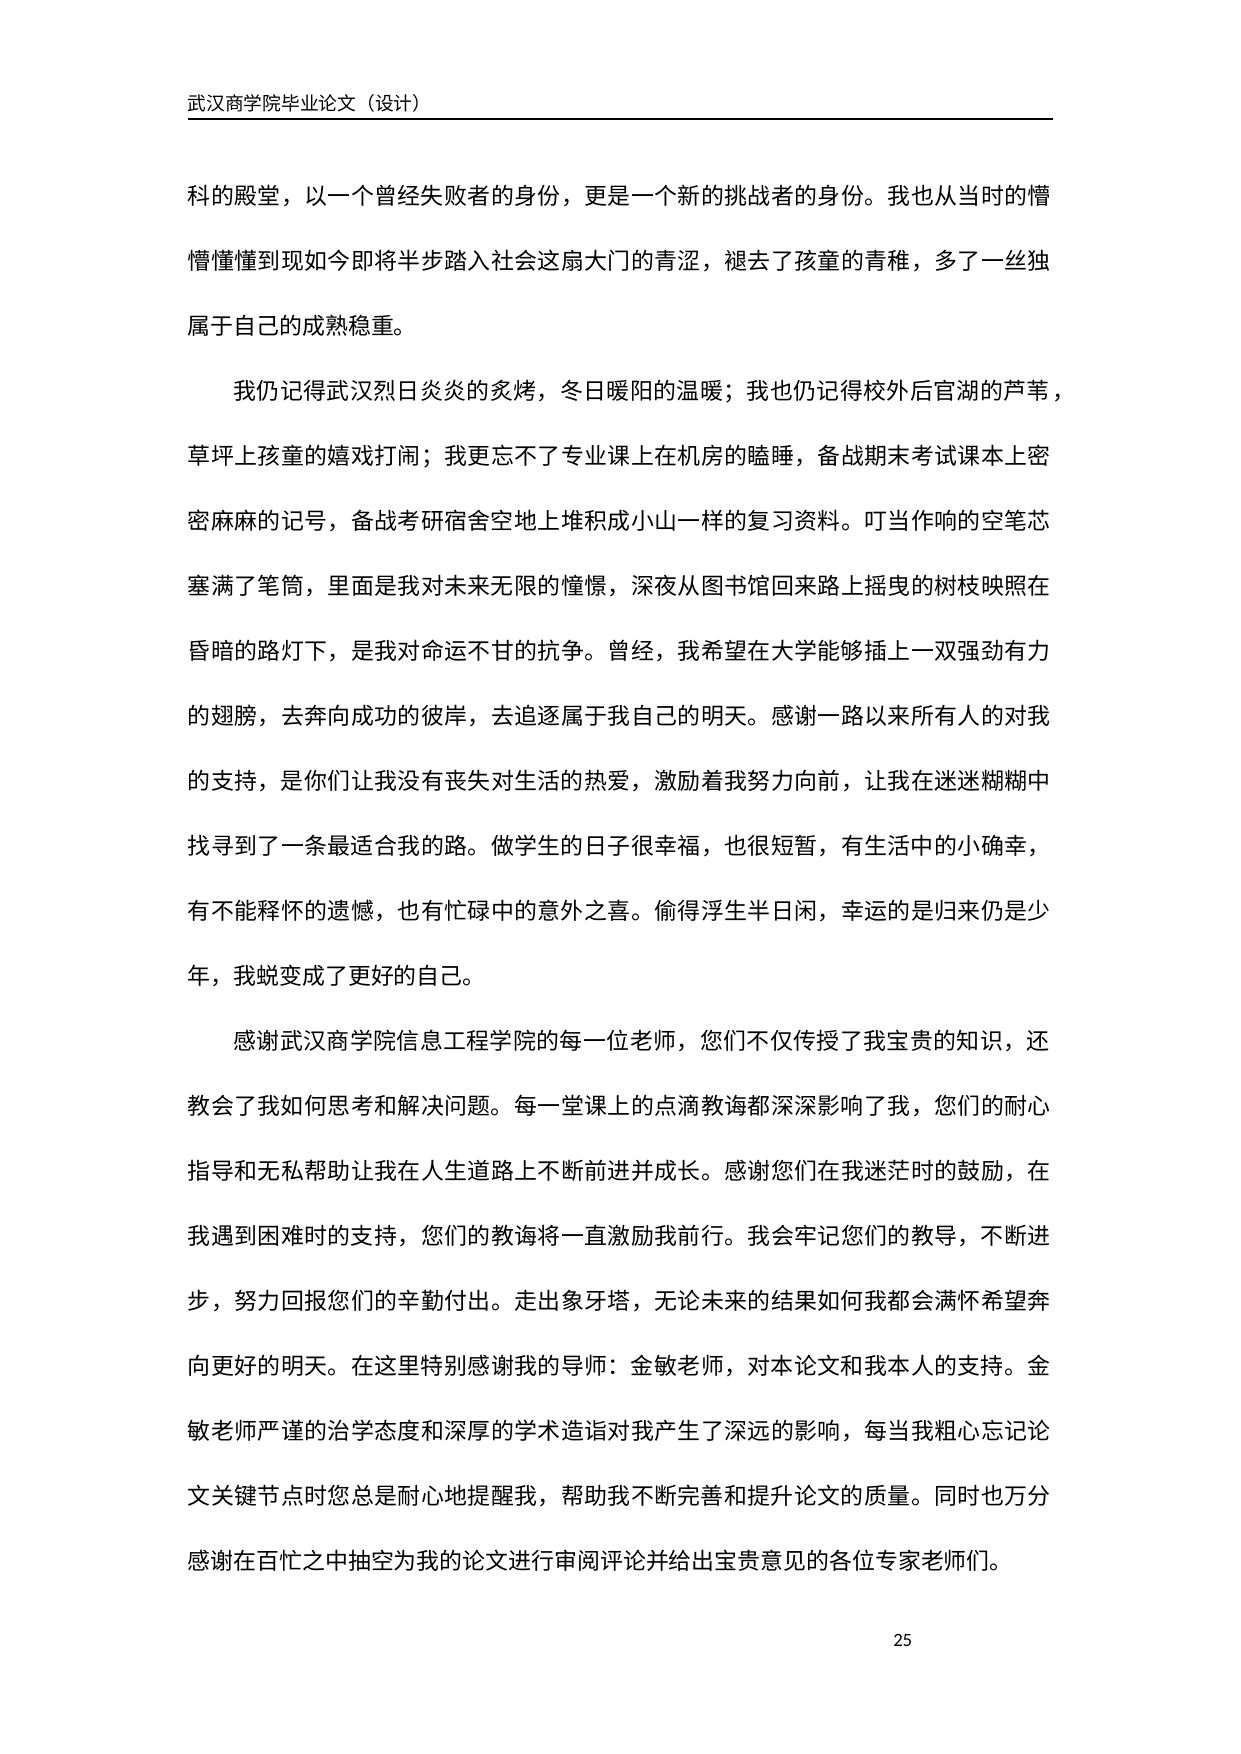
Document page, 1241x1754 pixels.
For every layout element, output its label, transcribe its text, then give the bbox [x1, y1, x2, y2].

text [187, 162, 1053, 357]
text 我仍记得武汉烈日炎炎的炙烤，冬日暖阳的温暖；我也仍记得校外后官湖的芦苇，草坪上孩童的嬉戏打闹；我更忘不了专业课上在机房的瞌睡，备战期末考试课本上密密麻麻的记号，备战考研宿舍空地上堆积成小山一样的复习资料。叮当作响的空笔芯塞满了笔筒，里面是我对未来无限的憧憬，深夜从图书馆回来路上摇曳的树枝映照在昏暗的路灯下，是我对命运不甘的抗争。曾经，我希望在大学能够插上一双强劲有力的翅膀，去奔向成功的彼岸，去追逐属于我自己的明天。感谢一路以来所有人的对我的支持，是你们让我没有丧失对生活的热爱，激励着我努力向前，让我在迷迷糊糊中找寻到了一条最适合我的路。做学生的日子很幸福，也很短暂，有生活中的小确幸，有不能释怀的遗憾，也有忙碌中的意外之喜。偷得浮生半日闲，幸运的是归来仍是少年，我蜕变成了更好的自己。 [187, 357, 1053, 1007]
text 感谢武汉商学院信息工程学院的每一位老师，您们不仅传授了我宝贵的知识，还教会了我如何思考和解决问题。每一堂课上的点滴教诲都深深影响了我，您们的耐心指导和无私帮助让我在人生道路上不断前进并成长。感谢您们在我迷茫时的鼓励，在我遇到困难时的支持，您们的教诲将一直激励我前行。我会牢记您们的教导，不断进步，努力回报您们的辛勤付出。走出象牙塔，无论未来的结果如何我都会满怀希望奔向更好的明天。在这里特别感谢我的导师：金敏老师，对本论文和我本人的支持。金敏老师严谨的治学态度和深厚的学术造诣对我产生了深远的影响，每当我粗心忘记论文关键节点时您总是耐心地提醒我，帮助我不断完善和提升论文的质量。同时也万分感谢在百忙之中抽空为我的论文进行审阅评论并给出宝贵意见的各位专家老师们。 [187, 1007, 1053, 1592]
